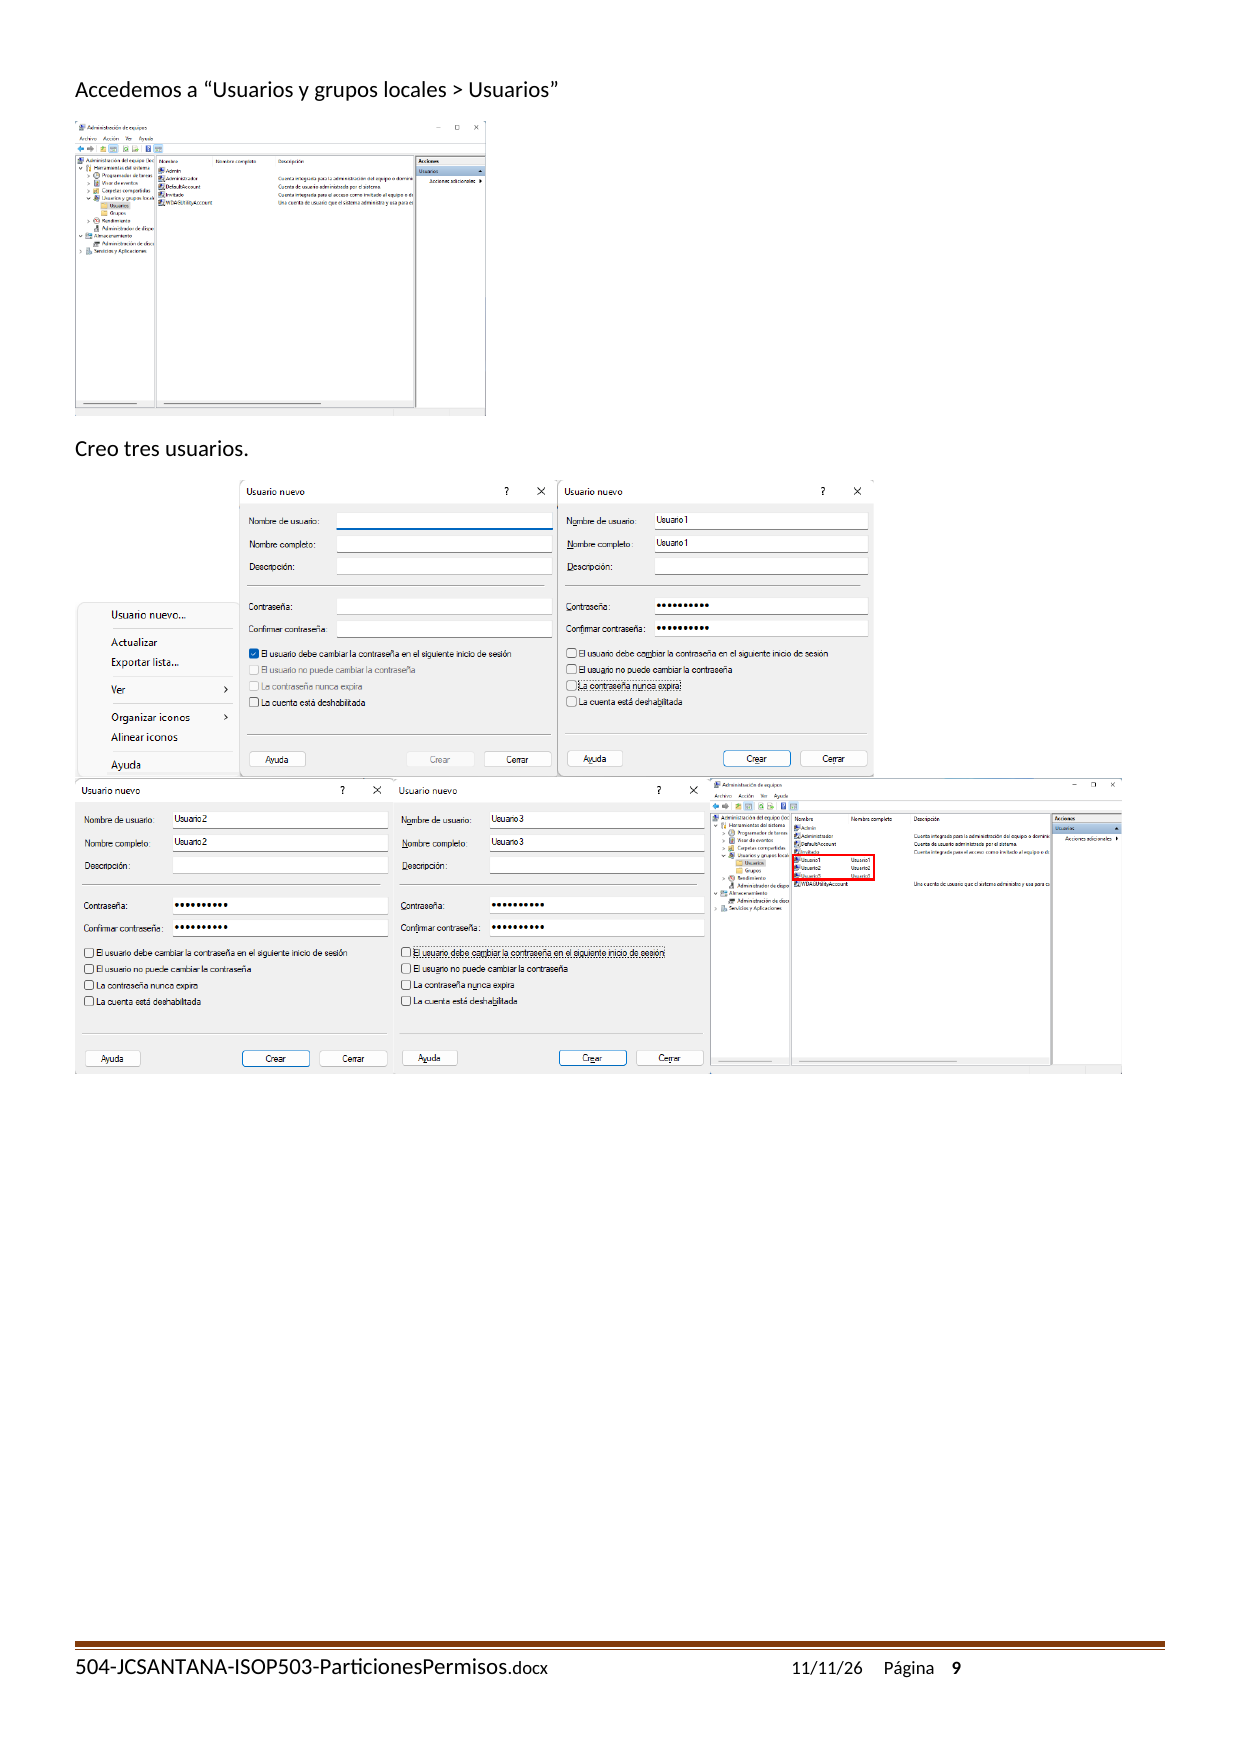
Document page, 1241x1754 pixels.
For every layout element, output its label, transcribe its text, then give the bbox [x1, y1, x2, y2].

picture [75, 121, 486, 416]
picture [75, 480, 874, 777]
text Creo tres usuarios. [75, 434, 1165, 462]
picture [75, 778, 1122, 1074]
text Accedemos a “Usuarios y grupos locales > Usuarios” [75, 75, 1165, 103]
